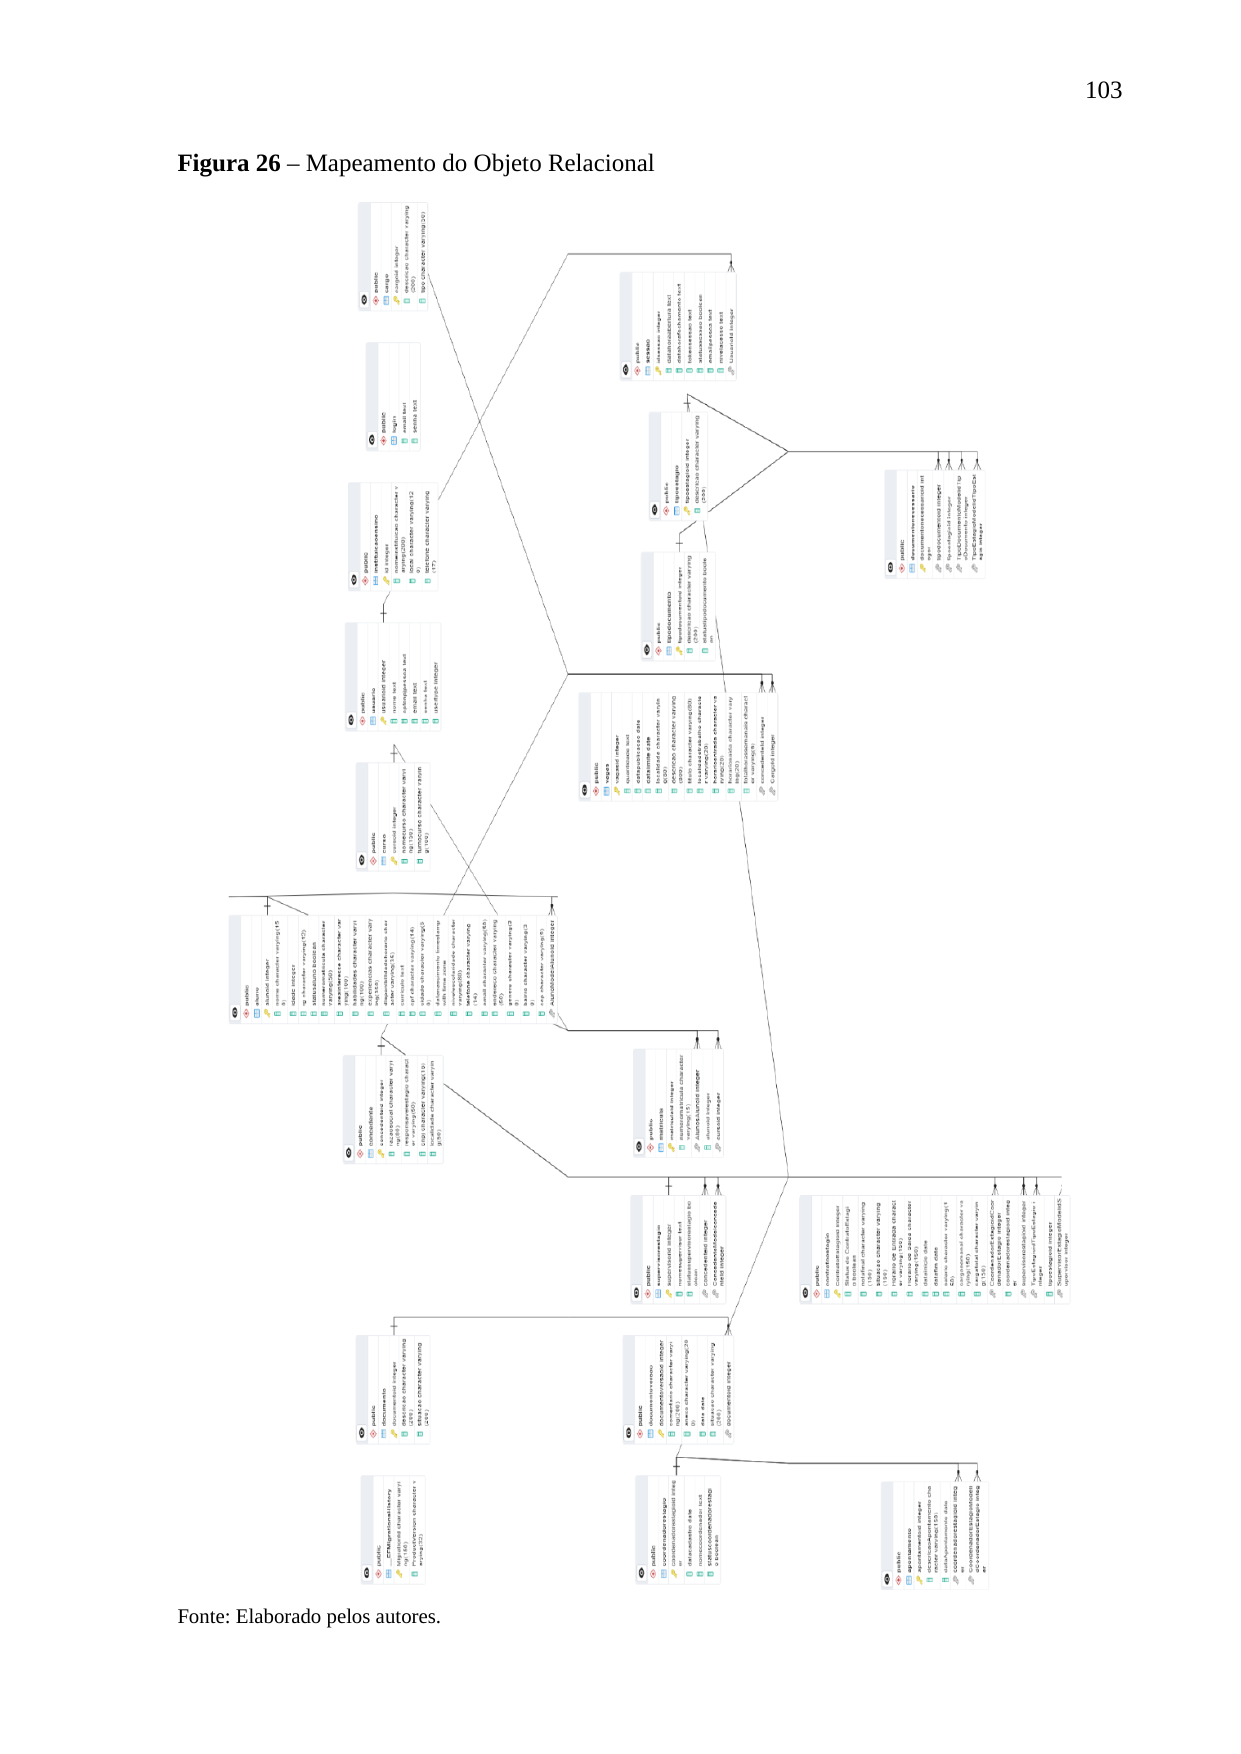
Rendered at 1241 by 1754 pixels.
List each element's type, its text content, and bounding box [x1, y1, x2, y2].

text Fonte: Elaborado pelos autores. [177, 1604, 1122, 1628]
text Figura 26 – Mapeamento do Objeto Relacional [177, 148, 1122, 176]
picture [230, 197, 1074, 1589]
